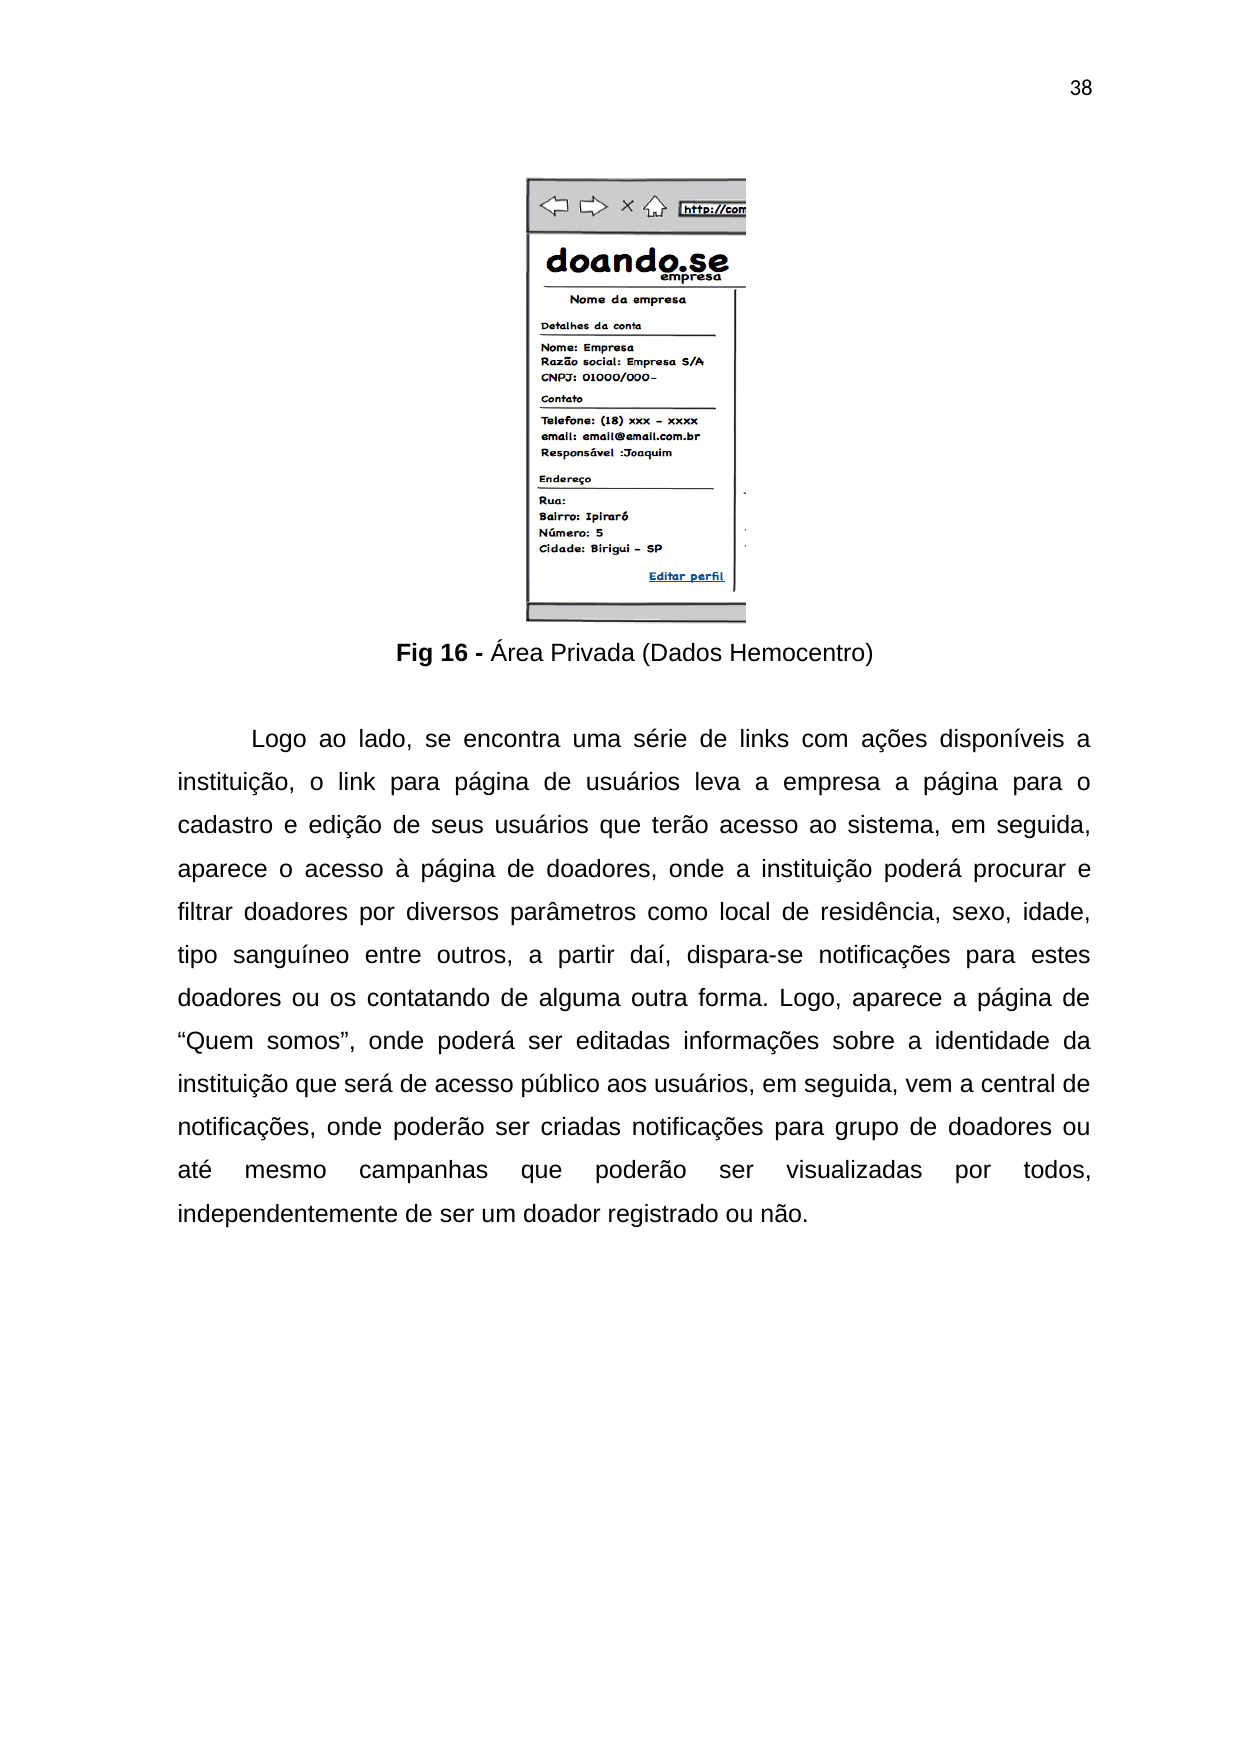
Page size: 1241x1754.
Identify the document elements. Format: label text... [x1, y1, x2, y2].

picture [523, 177, 746, 624]
text Fig 16 - Área Privada (Dados Hemocentro) [177, 638, 1092, 667]
text Logo ao lado, se encontra uma série de links com ações disponíveis a instituição, o link para página de usuários leva a empresa a página para o cadastro e edição de seus usuários que terão acesso ao sistema, em seguida, aparece o acesso à página de doadores, onde a instituição poderá procurar e filtrar doadores por diversos parâmetros como local de residência, sexo, idade, tipo sanguíneo entre outros, a partir daí, dispara-se notificações para estes doadores ou os contatando de alguma outra forma. Logo, aparece a página de “Quem somos”, onde poderá ser editadas informações sobre a identidade da instituição que será de acesso público aos usuários, em seguida, vem a central de notificações, onde poderão ser criadas notificações para grupo de doadores ou até mesmo campanhas que poderão ser visualizadas por todos, independentemente de ser um doador registrado ou não. [177, 724, 1092, 1227]
